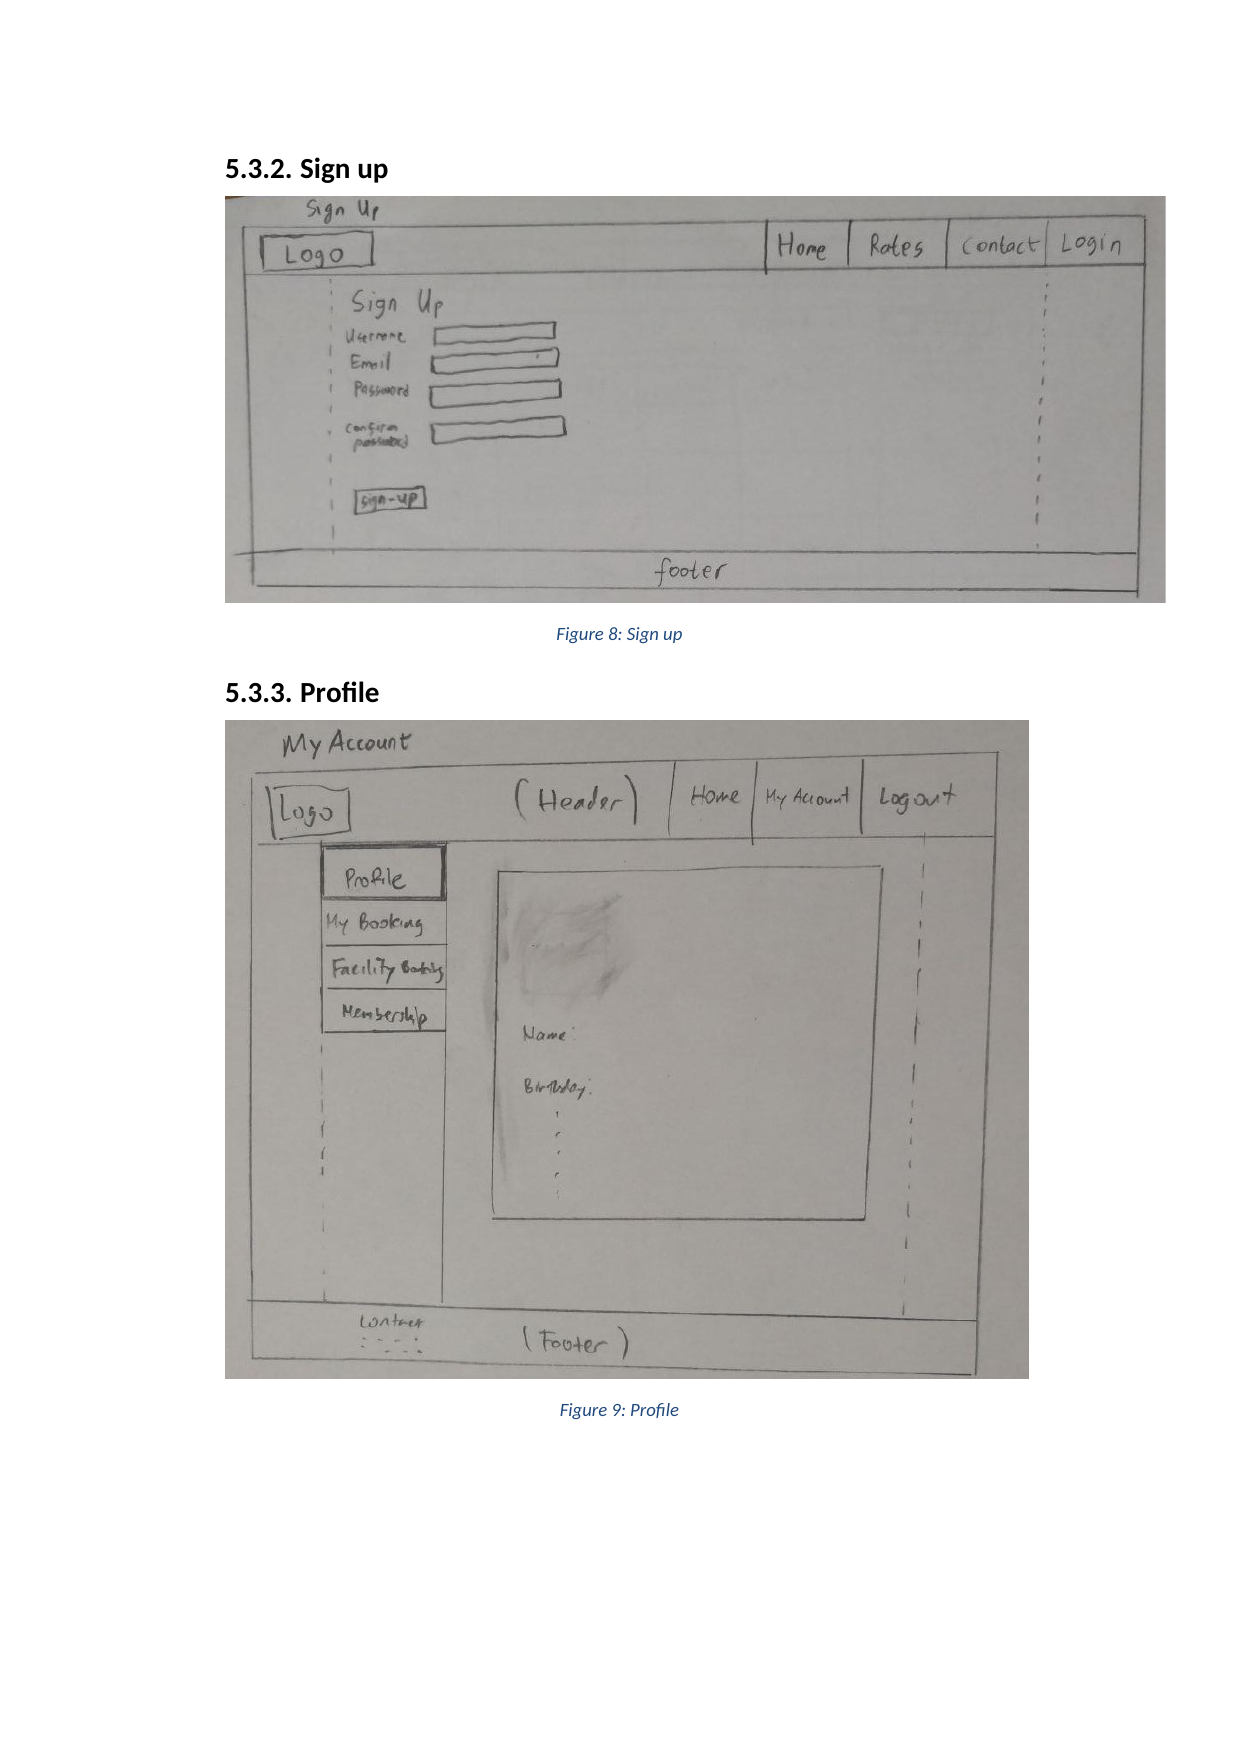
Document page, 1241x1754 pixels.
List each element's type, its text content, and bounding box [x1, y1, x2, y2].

picture [225, 196, 1166, 603]
list Sign up [225, 150, 1090, 186]
list Profile [225, 674, 1090, 709]
picture [225, 720, 1029, 1379]
